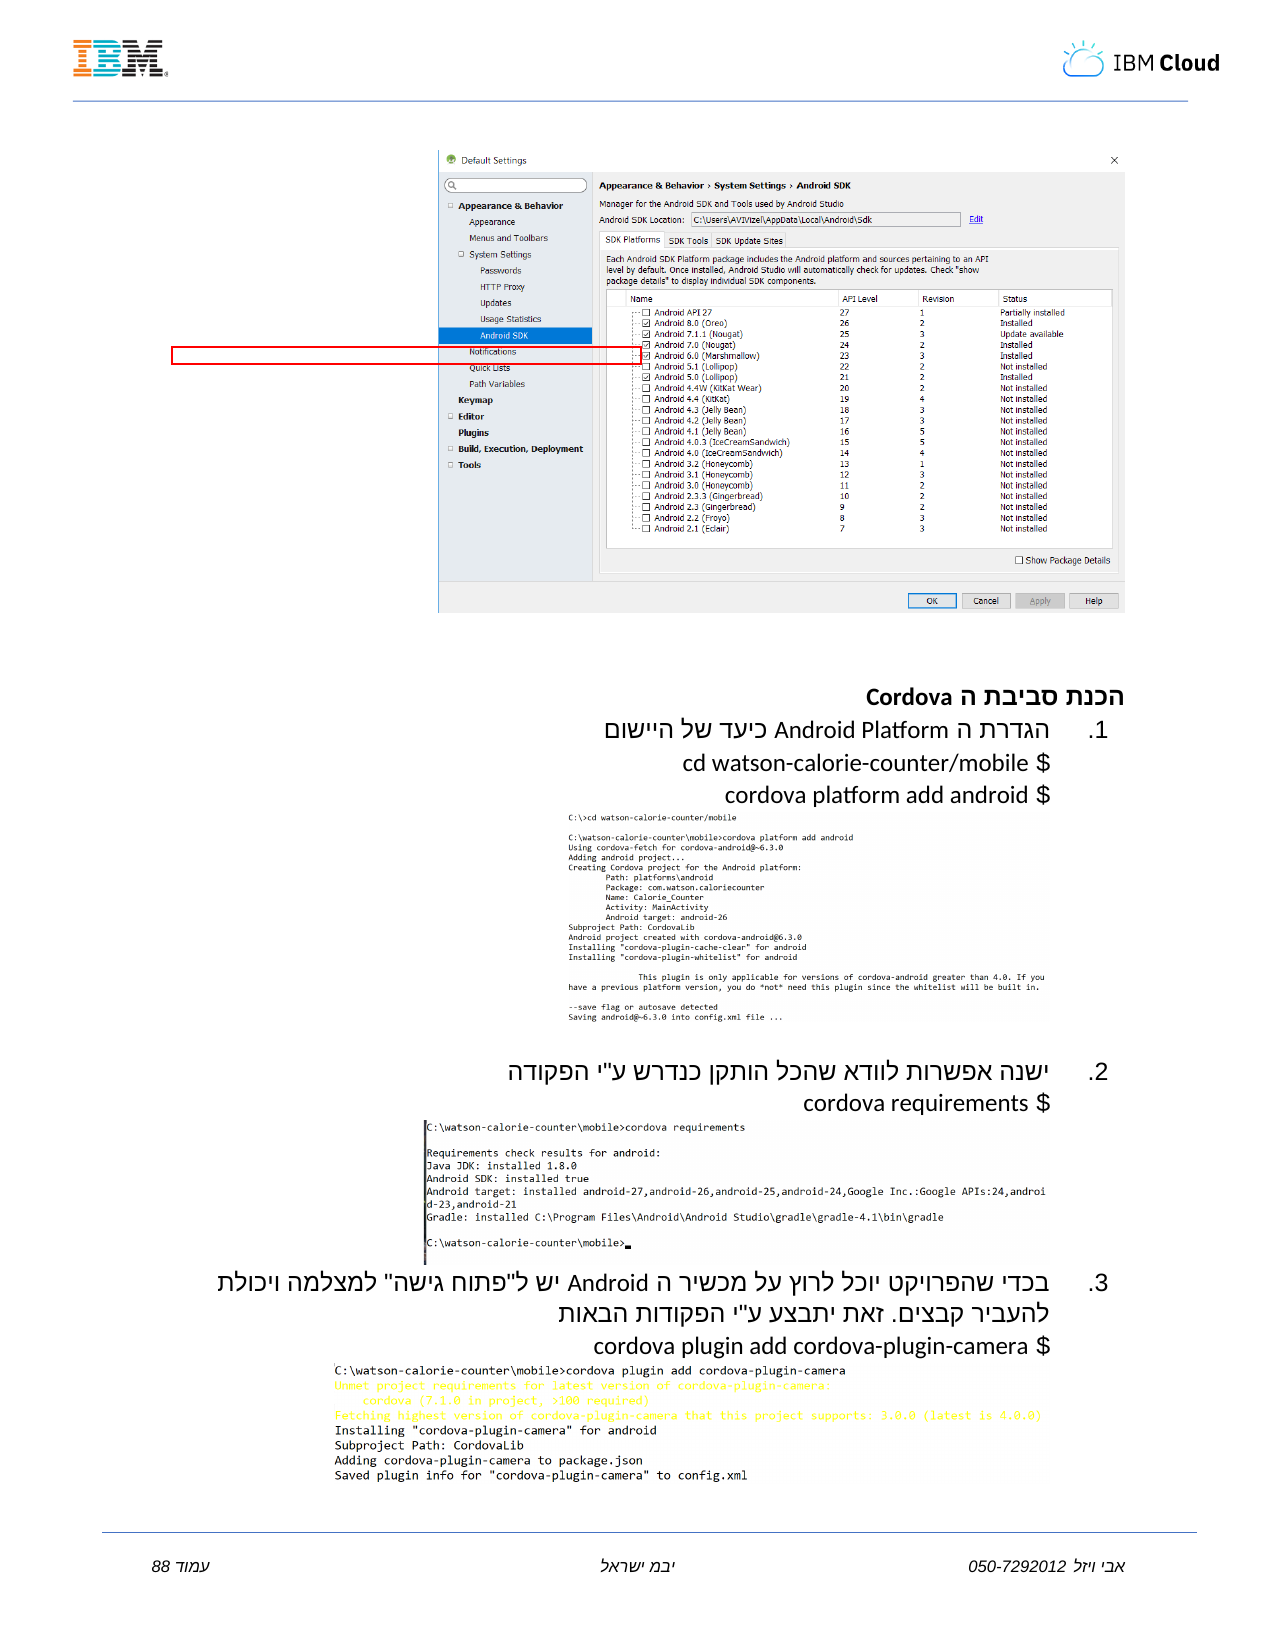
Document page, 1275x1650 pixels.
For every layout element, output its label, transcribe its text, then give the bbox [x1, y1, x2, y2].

picture [72, 38, 169, 77]
list $ cordova platform add android [150, 780, 1050, 810]
text הכנת סביבת ה Cordova [150, 681, 1125, 711]
picture [423, 1120, 1050, 1265]
list הגדרת ה Android Platform כיעד של היישום [150, 714, 1087, 744]
picture [438, 150, 1125, 613]
list $ cordova requirements [150, 1087, 1050, 1118]
list בכדי שהפרויקט יוכל לרוץ על מכשיר ה Android יש ל"פתוח גישה" למצלמה ויכולת להעביר קבצים. זאת יתבצע ע"י הפקודות הבאות [150, 1267, 1087, 1328]
picture [438, 348, 640, 363]
list ישנה אפשרות לוודא שהכל הותקן כנדרש ע"י הפקודה [150, 1056, 1087, 1085]
picture [568, 812, 1050, 1022]
list $ cordova plugin add cordova-plugin-camera [150, 1331, 1050, 1361]
list $ cd watson-calorie-counter/mobile [150, 747, 1050, 777]
picture [334, 1363, 1050, 1484]
picture [1052, 35, 1226, 82]
